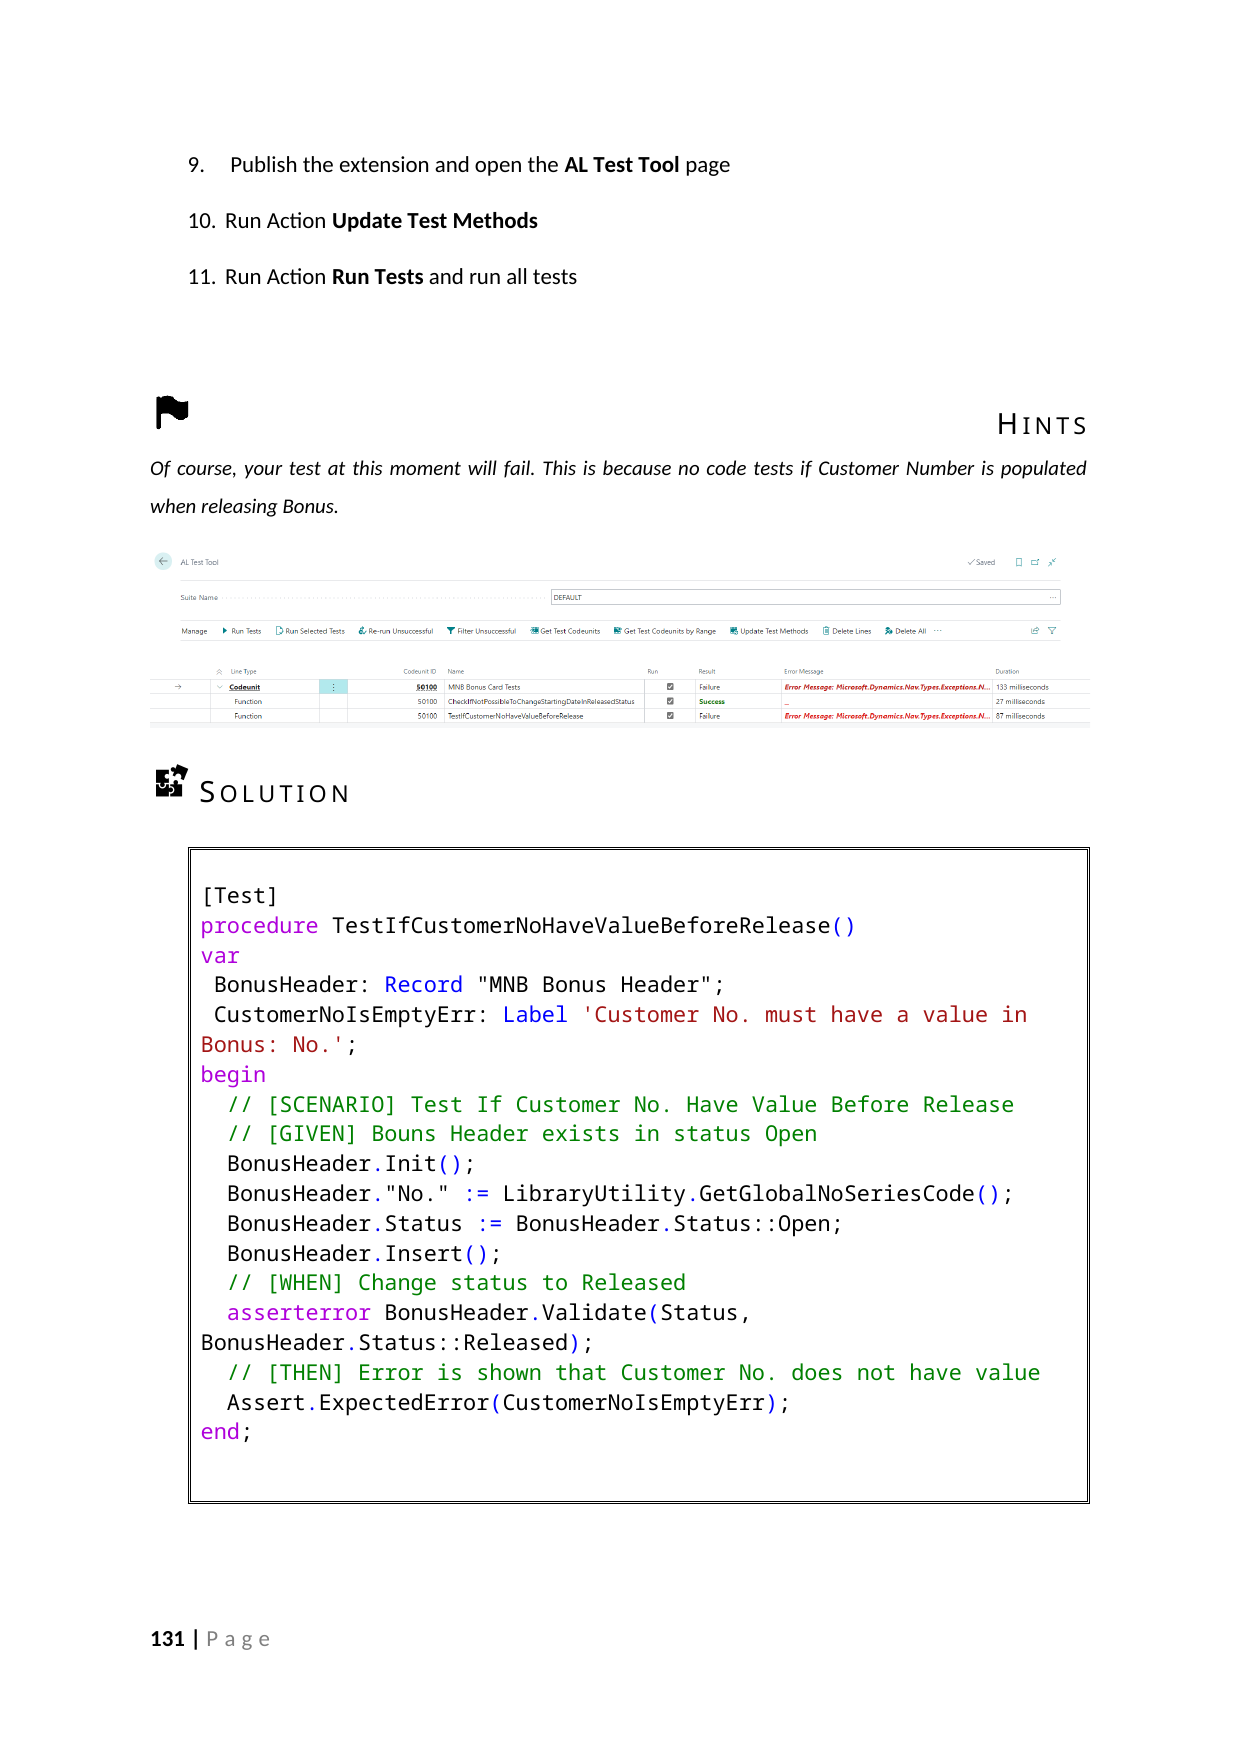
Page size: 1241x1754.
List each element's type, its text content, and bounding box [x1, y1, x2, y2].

list Publish the extension and open the AL Test Tool page [187, 150, 1090, 178]
text Solution [150, 758, 1090, 811]
picture [150, 390, 194, 434]
picture [150, 548, 1091, 728]
list Run Action Run Tests and run all tests [187, 262, 1090, 290]
picture [150, 758, 194, 803]
list Run Action Update Test Methods [187, 206, 1090, 234]
table_header [Test] procedure TestIfCustomerNoHaveValueBeforeRelease() var BonusHeader: Record "MNB Bonus Header"; CustomerNoIsEmptyErr: Label 'Customer No. must have a value in Bonus: No.'; begin // [SCENARIO] Test If Customer No. Have Value Before Release // [GIVEN] Bouns Header exists in status Open BonusHeader.Init(); BonusHeader."No." := LibraryUtility.GetGlobalNoSeriesCode(); BonusHeader.Status := BonusHeader.Status::Open; BonusHeader.Insert(); // [WHEN] Change status to Released asserterror BonusHeader.Validate(Status, BonusHeader.Status::Released); // [THEN] Error is shown that Customer No. does not have value Assert.ExpectedError(CustomerNoIsEmptyErr); end; [191, 850, 1087, 1501]
text Hints Of course, your test at this moment will fail. This is because no code tests if Customer Number is populated when releasing Bonus. [150, 391, 1090, 519]
